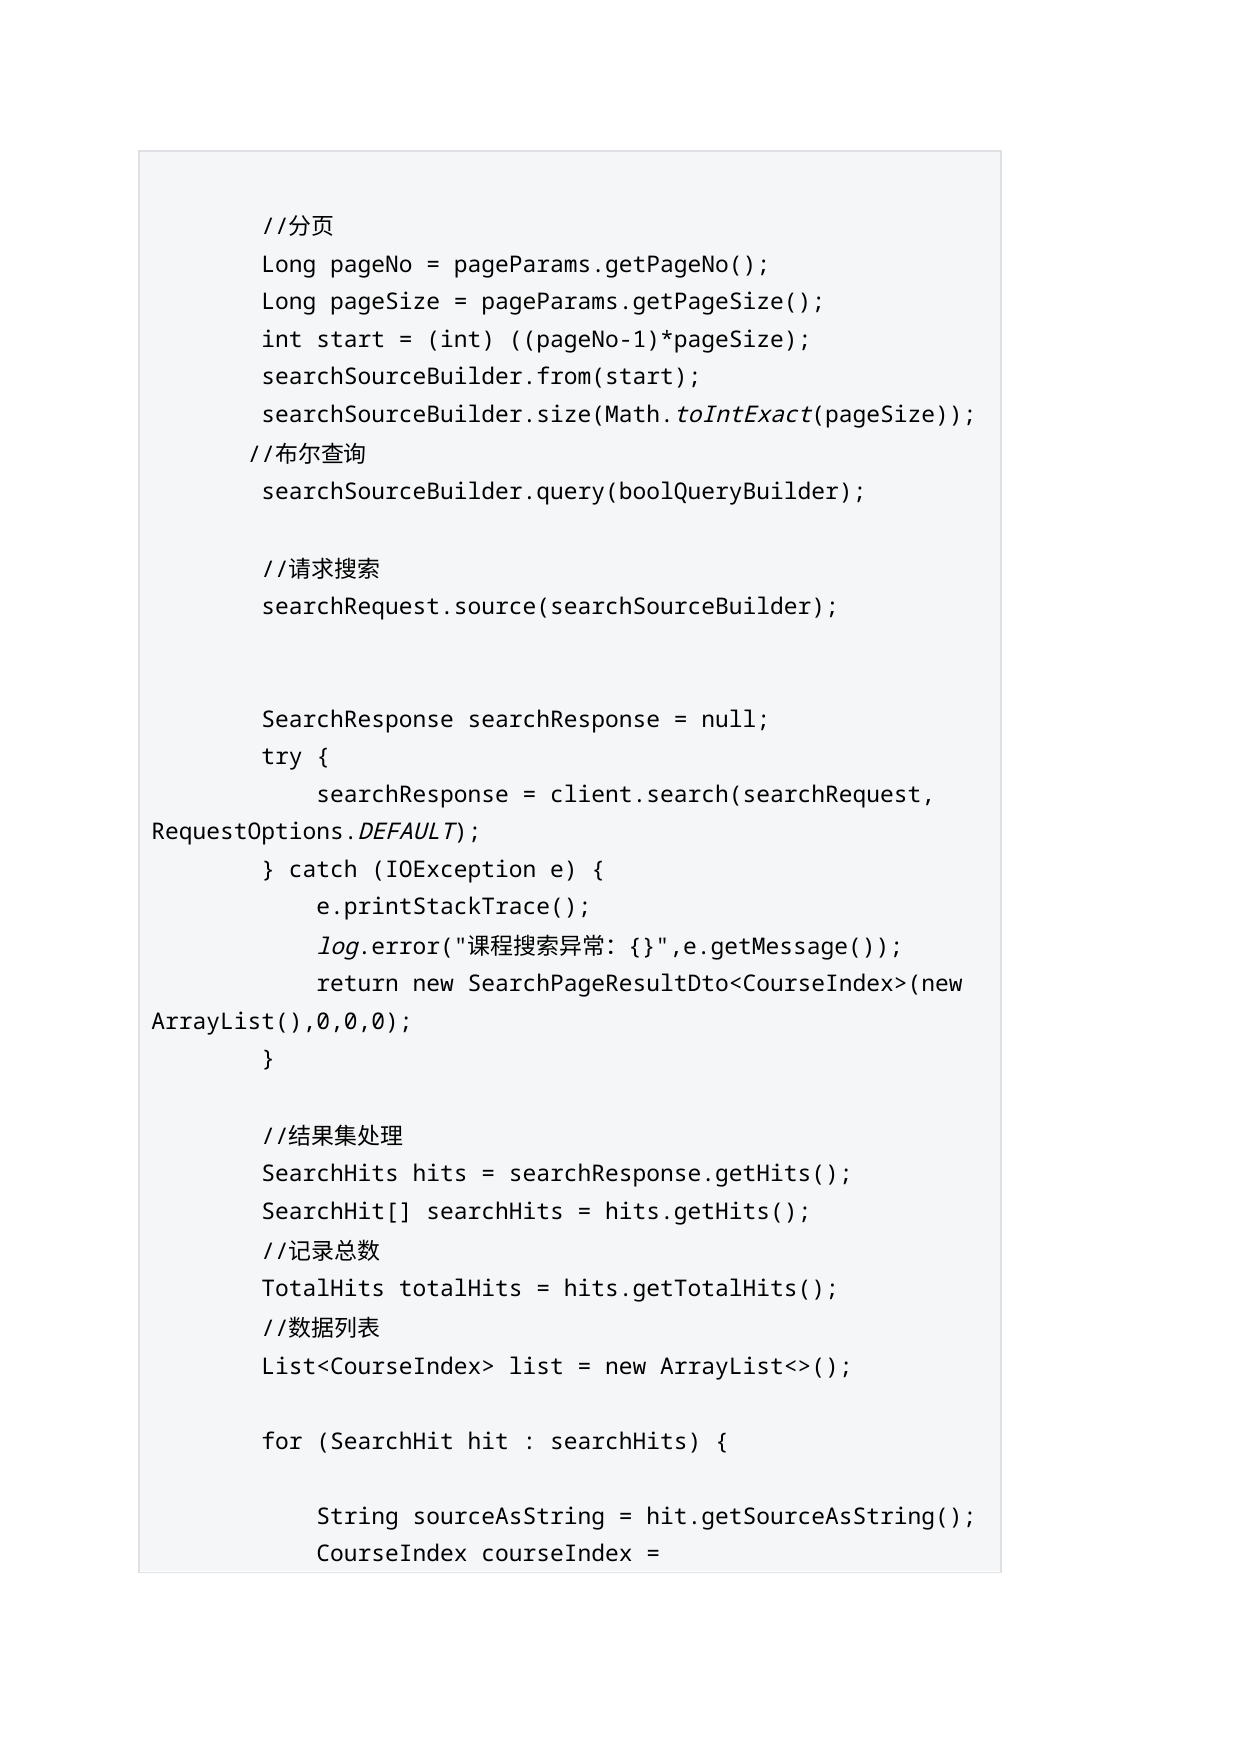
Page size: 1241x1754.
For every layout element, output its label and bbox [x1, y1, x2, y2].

table_header [140, 152, 1000, 1571]
